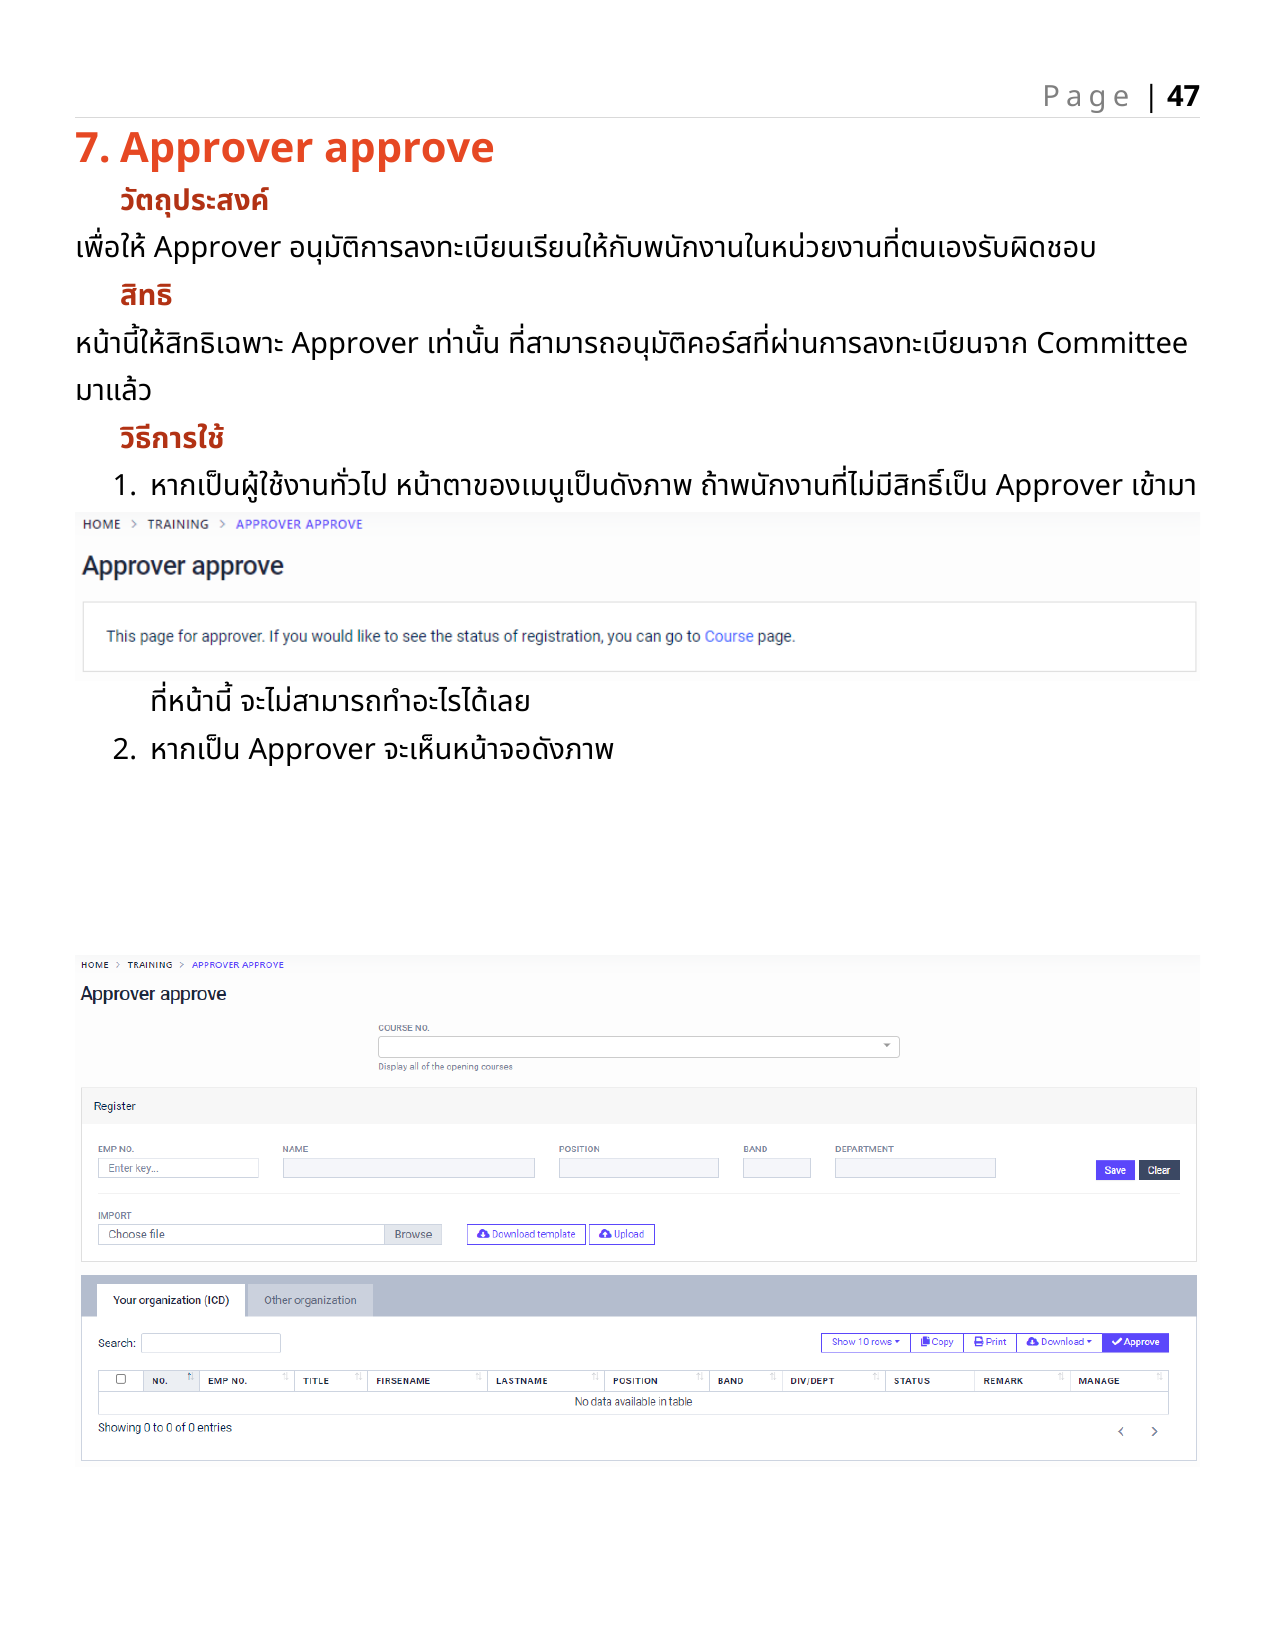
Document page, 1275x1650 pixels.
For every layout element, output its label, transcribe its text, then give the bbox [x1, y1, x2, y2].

subtitle วัตถุประสงค์ [120, 179, 1200, 223]
subtitle วิธีการใช้ [120, 417, 1200, 461]
text เพื่อให้ Approver อนุมัติการลงทะเบียนเรียนให้กับพนักงานในหน่วยงานที่ตนเองรับผิดชอบ [75, 227, 1200, 271]
subtitle Approver approve [75, 118, 1200, 174]
subtitle สิทธิ [120, 274, 1200, 318]
picture [75, 512, 1200, 681]
list หากเป็นผู้ใช้งานทั่วไป หน้าตาของเมนูเป็นดังภาพ ถ้าพนักงานที่ไม่มีสิทธิ์เป็น Approver เข้ามาที่หน้านี้ จะไม่สามารถทำอะไรได้เลย [112, 681, 1200, 725]
list หากเป็น Approver จะเห็นหน้าจอดังภาพ [112, 728, 1200, 772]
picture [75, 955, 1200, 1467]
list หากเป็นผู้ใช้งานทั่วไป หน้าตาของเมนูเป็นดังภาพ ถ้าพนักงานที่ไม่มีสิทธิ์เป็น Approver เข้ามาที่หน้านี้ จะไม่สามารถทำอะไรได้เลย [112, 464, 1200, 512]
text หน้านี้ให้สิทธิเฉพาะ Approver เท่านั้น ที่สามารถอนุมัติคอร์สที่ผ่านการลงทะเบียนจาก Committee มาแล้ว [75, 322, 1200, 414]
